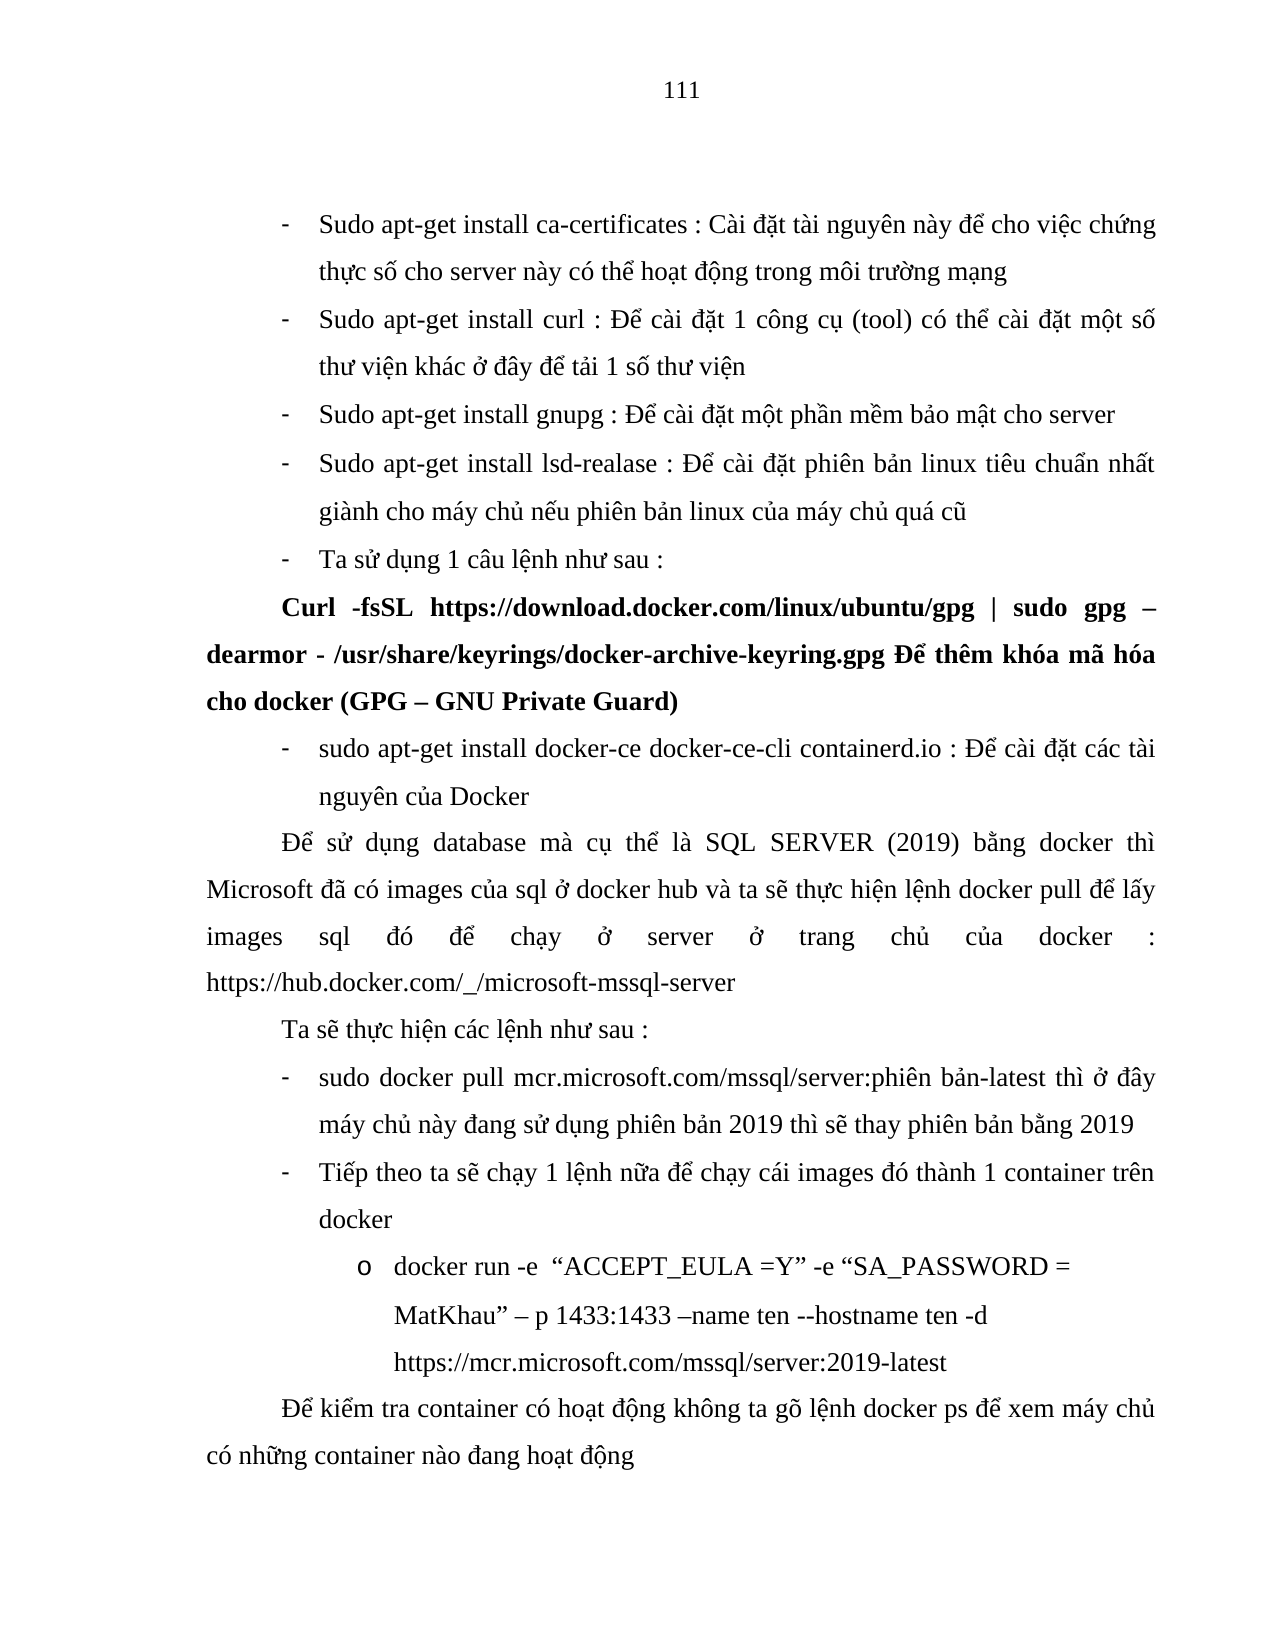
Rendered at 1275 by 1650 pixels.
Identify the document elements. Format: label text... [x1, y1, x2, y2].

list Tiếp theo ta sẽ chạy 1 lệnh nữa để chạy cái images đó thành 1 container trên docker [281, 1155, 1157, 1235]
text Ta sẽ thực hiện các lệnh như sau : [206, 1013, 1157, 1044]
list Sudo apt-get install gnupg : Để cài đặt một phần mềm bảo mật cho server [281, 397, 1157, 430]
text Để kiểm tra container có hoạt động không ta gõ lệnh docker ps để xem máy chủ có những container nào đang hoạt động [206, 1393, 1157, 1470]
list sudo docker pull mcr.microsoft.com/mssql/server:phiên bản-latest thì ở đây máy chủ này đang sử dụng phiên bản 2019 thì sẽ thay phiên bản bằng 2019 [281, 1060, 1157, 1139]
list docker run -e “ACCEPT_EULA =Y” -e “SA_PASSWORD = MatKhau” – p 1433:1433 –name ten --hostname ten -d https://mcr.microsoft.com/mssql/server:2019-latest [356, 1250, 1157, 1377]
list sudo apt-get install docker-ce docker-ce-cli containerd.io : Để cài đặt các tài nguyên của Docker [281, 731, 1157, 811]
list Sudo apt-get install ca-certificates : Cài đặt tài nguyên này để cho việc chứng thực số cho server này có thể hoạt động trong môi trường mạng [281, 207, 1157, 286]
list Sudo apt-get install curl : Để cài đặt 1 công cụ (tool) có thể cài đặt một số thư viện khác ở đây để tải 1 số thư viện [281, 302, 1157, 382]
text Curl -fsSL https://download.docker.com/linux/ubuntu/gpg | sudo gpg –dearmor - /usr/share/keyrings/docker-archive-keyring.gpg Để thêm khóa mã hóa cho docker (GPG – GNU Private Guard) [206, 591, 1157, 716]
list Ta sử dụng 1 câu lệnh như sau : [281, 542, 1157, 575]
list Sudo apt-get install lsd-realase : Để cài đặt phiên bản linux tiêu chuẩn nhất giành cho máy chủ nếu phiên bản linux của máy chủ quá cũ [281, 447, 1157, 526]
text Để sử dụng database mà cụ thể là SQL SERVER (2019) bằng docker thì Microsoft đã có images của sql ở docker hub và ta sẽ thực hiện lệnh docker pull để lấy images sql đó để chạy ở server ở trang chủ của docker : https://hub.docker.com/_/microsoft-mssql-server [206, 827, 1157, 998]
